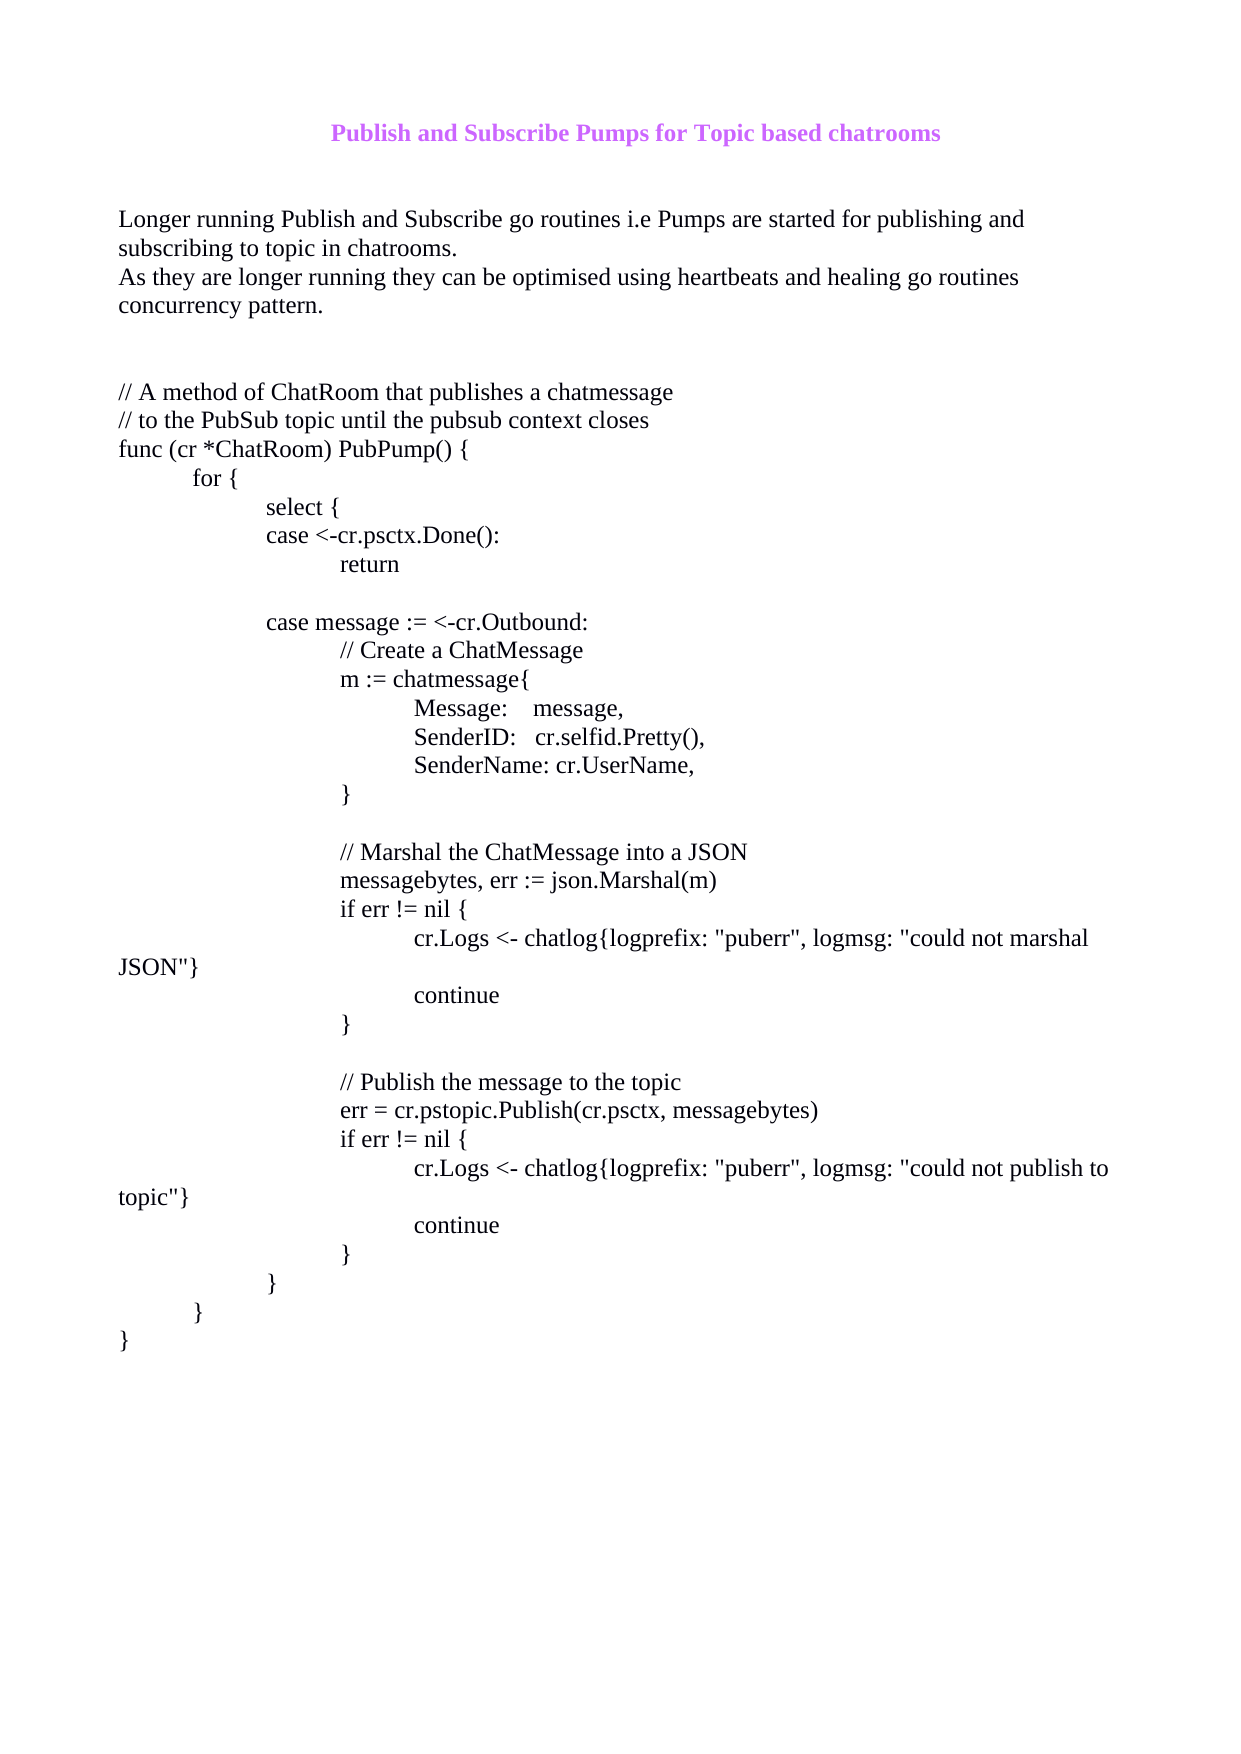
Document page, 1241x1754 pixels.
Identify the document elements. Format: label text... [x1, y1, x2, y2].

text err = cr.pstopic.Publish(cr.psctx, messagebytes) [118, 1096, 1122, 1124]
text } [118, 1326, 1122, 1354]
text // Marshal the ChatMessage into a JSON [118, 837, 1122, 866]
text } [118, 779, 1122, 808]
text if err != nil { [118, 894, 1122, 923]
text // Publish the message to the topic [118, 1067, 1122, 1096]
text // Create a ChatMessage [118, 636, 1122, 664]
text } [118, 1239, 1122, 1268]
text if err != nil { [118, 1124, 1122, 1153]
text return [118, 549, 1122, 578]
text Message: message, [118, 693, 1122, 722]
text } [118, 1297, 1122, 1326]
text messagebytes, err := json.Marshal(m) [118, 866, 1122, 894]
text // A method of ChatRoom that publishes a chatmessage [118, 377, 1122, 406]
text Publish and Subscribe Pumps for Topic based chatrooms [118, 118, 1122, 147]
text SenderID: cr.selfid.Pretty(), [118, 722, 1122, 751]
text case message := <-cr.Outbound: [118, 607, 1122, 636]
text continue [118, 981, 1122, 1009]
text As they are longer running they can be optimised using heartbeats and healing go routines concurrency pattern. [118, 262, 1122, 319]
text select { [118, 492, 1122, 521]
text cr.Logs <- chatlog{logprefix: "puberr", logmsg: "could not publish to topic"} [118, 1153, 1122, 1211]
text // to the PubSub topic until the pubsub context closes [118, 406, 1122, 434]
text Longer running Publish and Subscribe go routines i.e Pumps are started for publishing and subscribing to topic in chatrooms. [118, 204, 1122, 262]
text m := chatmessage{ [118, 664, 1122, 693]
text func (cr *ChatRoom) PubPump() { [118, 434, 1122, 463]
text } [118, 1268, 1122, 1297]
text SenderName: cr.UserName, [118, 751, 1122, 779]
text cr.Logs <- chatlog{logprefix: "puberr", logmsg: "could not marshal JSON"} [118, 923, 1122, 981]
text } [118, 1009, 1122, 1038]
text for { [118, 463, 1122, 492]
text case <-cr.psctx.Done(): [118, 521, 1122, 549]
text continue [118, 1211, 1122, 1239]
